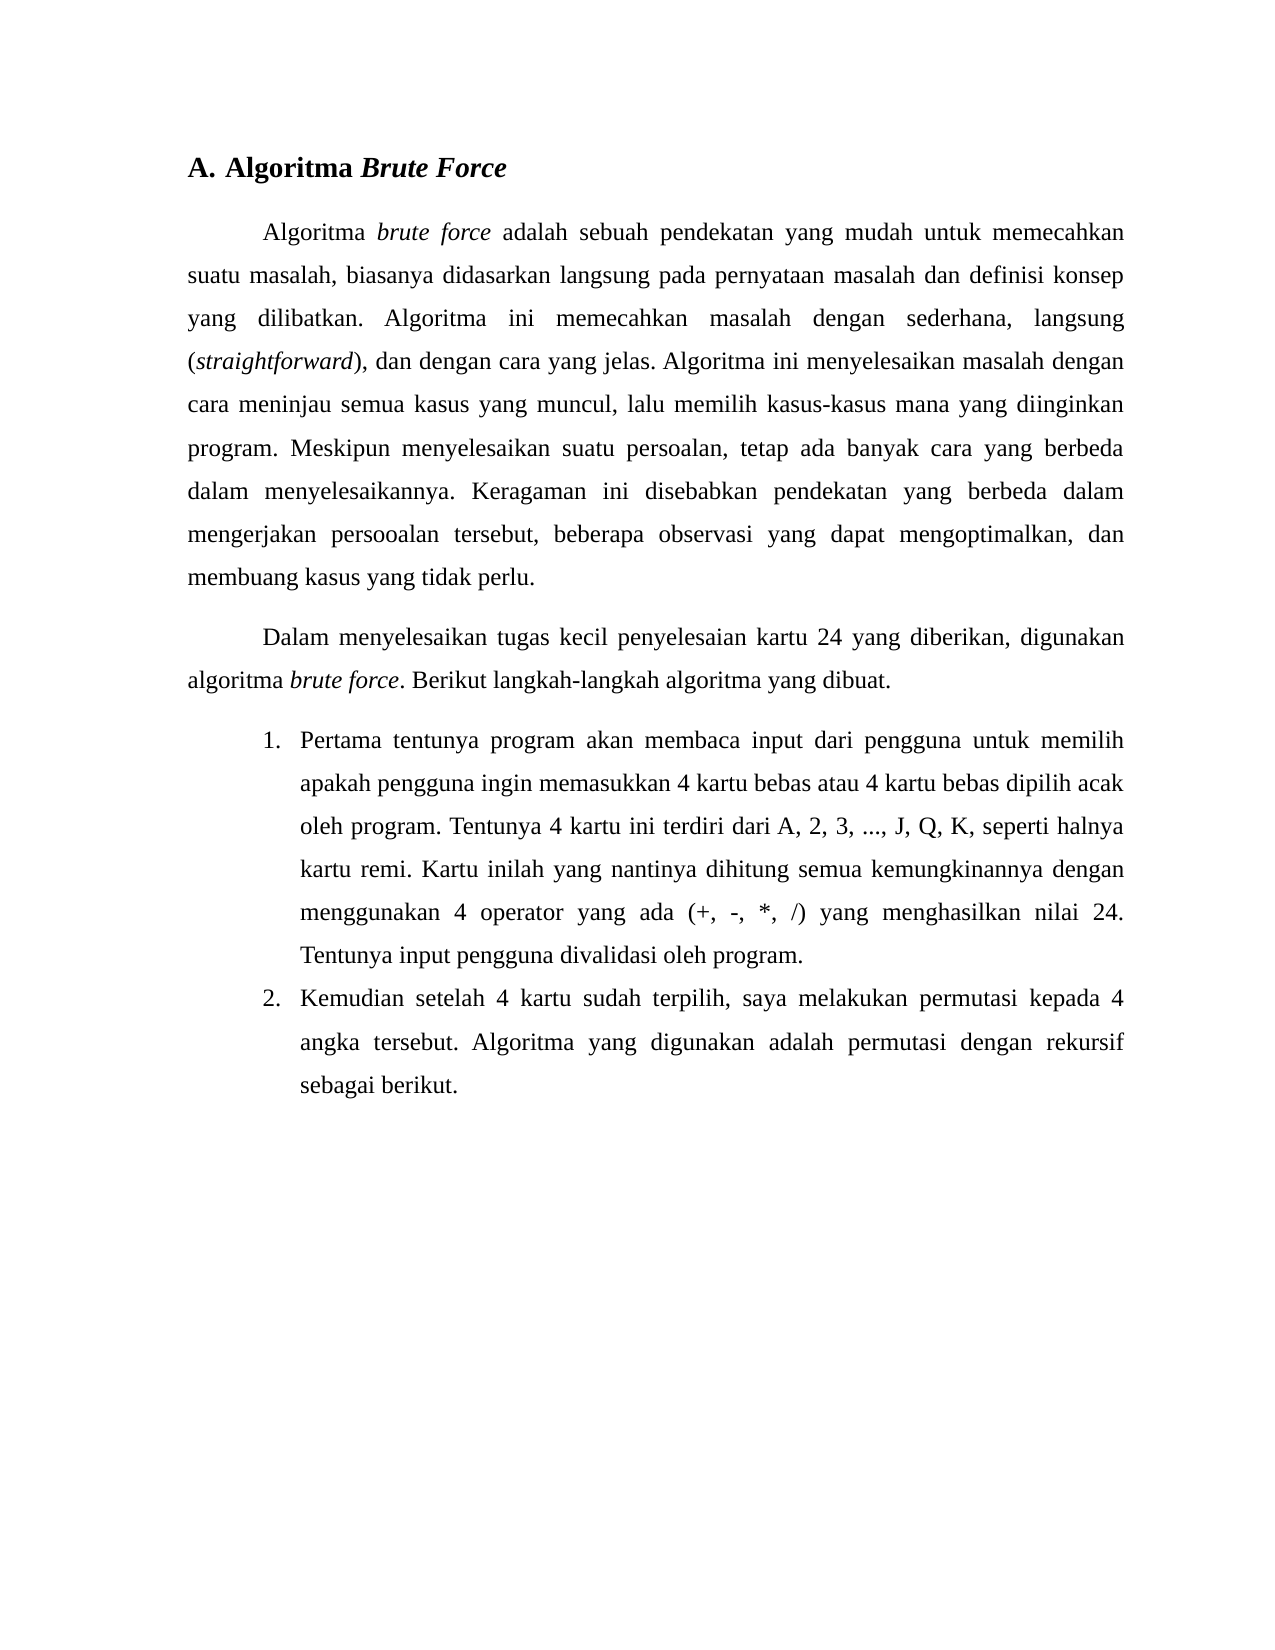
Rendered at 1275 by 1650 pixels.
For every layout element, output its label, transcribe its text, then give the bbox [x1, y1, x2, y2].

list Kemudian setelah 4 kartu sudah terpilih, saya melakukan permutasi kepada 4 angka tersebut. Algoritma yang digunakan adalah permutasi dengan rekursif sebagai berikut. [262, 983, 1125, 1098]
text Dalam menyelesaikan tugas kecil penyelesaian kartu 24 yang diberikan, digunakan algoritma brute force. Berikut langkah-langkah algoritma yang dibuat. [187, 622, 1125, 694]
list Pertama tentunya program akan membaca input dari pengguna untuk memilih apakah pengguna ingin memasukkan 4 kartu bebas atau 4 kartu bebas dipilih acak oleh program. Tentunya 4 kartu ini terdiri dari A, 2, 3, ..., J, Q, K, seperti halnya kartu remi. Kartu inilah yang nantinya dihitung semua kemungkinannya dengan menggunakan 4 operator yang ada (+, -, *, /) yang menghasilkan nilai 24. Tentunya input pengguna divalidasi oleh program. [262, 725, 1125, 969]
list Algoritma Brute Force [187, 150, 1125, 183]
text Algoritma brute force adalah sebuah pendekatan yang mudah untuk memecahkan suatu masalah, biasanya didasarkan langsung pada pernyataan masalah dan definisi konsep yang dilibatkan. Algoritma ini memecahkan masalah dengan sederhana, langsung (straightforward), dan dengan cara yang jelas. Algoritma ini menyelesaikan masalah dengan cara meninjau semua kasus yang muncul, lalu memilih kasus-kasus mana yang diinginkan program. Meskipun menyelesaikan suatu persoalan, tetap ada banyak cara yang berbeda dalam menyelesaikannya. Keragaman ini disebabkan pendekatan yang berbeda dalam mengerjakan persooalan tersebut, beberapa observasi yang dapat mengoptimalkan, dan membuang kasus yang tidak perlu. [187, 217, 1125, 591]
